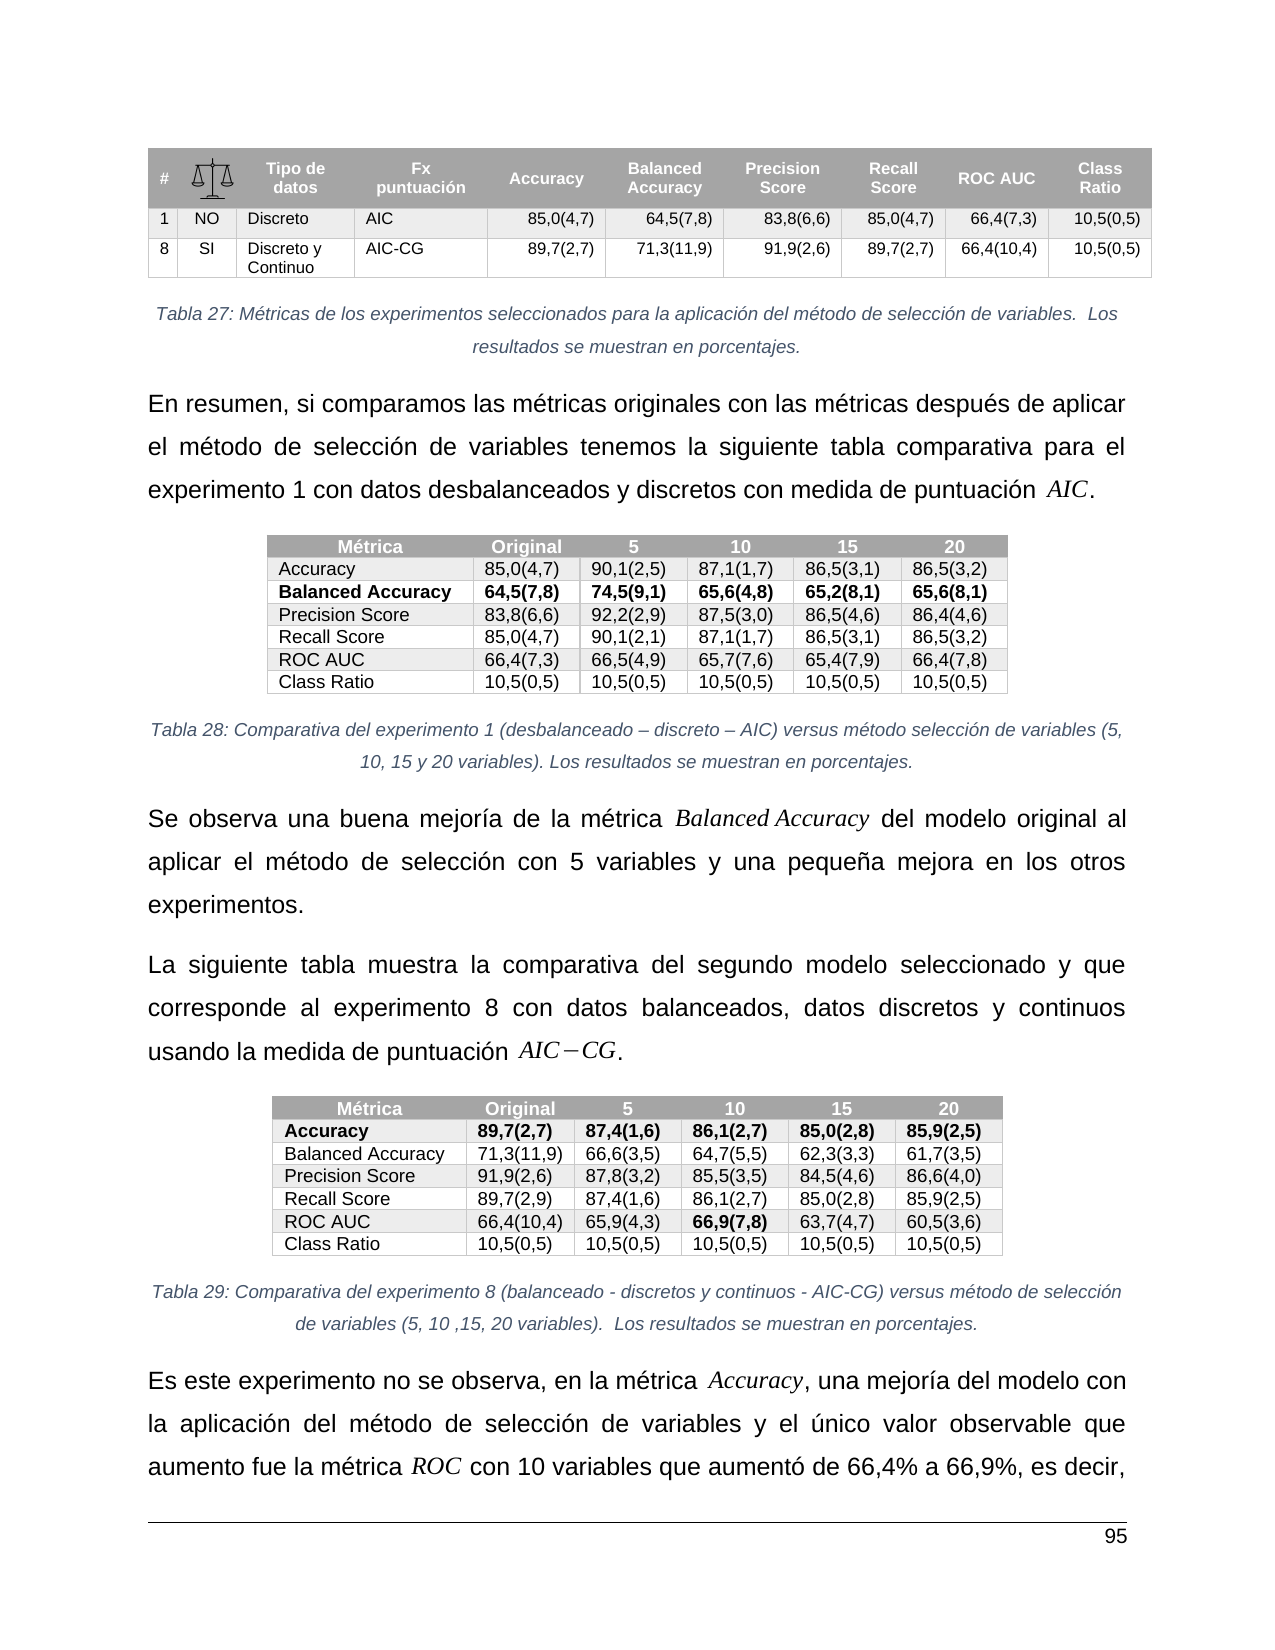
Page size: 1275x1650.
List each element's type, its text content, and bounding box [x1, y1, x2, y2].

table_cell 87,4(1,6) [575, 1120, 681, 1142]
table_cell 66,4(7,3) [946, 209, 1048, 238]
table_cell 66,4(10,4) [946, 239, 1048, 277]
table_cell 10,5(0,5) [575, 1233, 681, 1254]
text Tabla 28: Comparativa del experimento 1 (desbalanceado – discreto – AIC) versus método selección de variables (5, 10, 15 y 20 variables). Los resultados se muestran en porcentajes. [148, 719, 1127, 773]
table_cell 91,9(2,6) [724, 239, 841, 277]
table_cell Class Ratio [268, 671, 473, 693]
table_cell 10,5(0,5) [474, 671, 579, 693]
table_cell 10,5(0,5) [902, 671, 1007, 693]
table_cell Accuracy [273, 1120, 466, 1142]
table_cell ROC AUC [273, 1210, 466, 1232]
table_cell Class Ratio [273, 1233, 466, 1254]
table_cell 62,3(3,3) [789, 1143, 895, 1164]
table_header ROC AUC [946, 149, 1048, 208]
table_cell 66,4(7,3) [474, 649, 579, 670]
table_cell 66,4(10,4) [467, 1210, 574, 1232]
table_cell 85,5(3,5) [682, 1165, 788, 1187]
table_header Métrica [273, 1098, 466, 1119]
table_cell 10,5(0,5) [467, 1233, 574, 1254]
table_cell Recall Score [268, 626, 473, 648]
table_cell 85,9(2,5) [896, 1120, 1002, 1142]
table_header Balanced Accuracy [606, 149, 723, 208]
table_header Original [467, 1098, 574, 1119]
table_header 15 [789, 1098, 895, 1119]
table_cell 90,1(2,1) [581, 626, 687, 648]
table_header 5 [575, 1098, 681, 1119]
table_cell Balanced Accuracy [273, 1143, 466, 1164]
table_header 10 [688, 536, 793, 557]
table_cell Precision Score [268, 604, 473, 625]
table_cell 10,5(0,5) [789, 1233, 895, 1254]
table_header # [149, 149, 177, 208]
table_cell 85,0(4,7) [842, 209, 945, 238]
table_cell NO [178, 209, 236, 238]
table_header Accuracy [488, 149, 605, 208]
table_header Tipo de datos [237, 149, 354, 208]
table_cell 74,5(9,1) [581, 581, 687, 602]
table_header 15 [794, 536, 901, 557]
table_cell 86,5(3,1) [794, 558, 901, 580]
table_cell 90,1(2,5) [581, 558, 687, 580]
table_cell 89,7(2,9) [467, 1188, 574, 1209]
table_header 10 [682, 1098, 788, 1119]
table_cell 89,7(2,7) [488, 239, 605, 277]
table_cell 10,5(0,5) [682, 1233, 788, 1254]
table_cell ROC AUC [268, 649, 473, 670]
table_header Recall Score [842, 149, 945, 208]
table_cell 64,7(5,5) [682, 1143, 788, 1164]
table_cell 86,5(4,6) [794, 604, 901, 625]
table_cell 85,0(2,8) [789, 1120, 895, 1142]
table_cell 71,3(11,9) [467, 1143, 574, 1164]
table_cell Discreto y Continuo [237, 239, 354, 277]
table_header Métrica [268, 536, 473, 557]
table_cell 87,1(1,7) [688, 626, 793, 648]
table_cell 89,7(2,7) [842, 239, 945, 277]
text Se observa una buena mejoría de la métrica del modelo original al aplicar el método de selección con 5 variables y una pequeña mejora en los otros experimentos. [148, 804, 1127, 919]
table_cell 91,9(2,6) [467, 1165, 574, 1187]
table_cell 10,5(0,5) [581, 671, 687, 693]
table_cell Discreto [237, 209, 354, 238]
table_cell AIC-CG [355, 239, 487, 277]
table_cell 86,4(4,6) [902, 604, 1007, 625]
table_header [178, 149, 236, 208]
table_cell 65,6(8,1) [902, 581, 1007, 602]
table_cell 89,7(2,7) [467, 1120, 574, 1142]
text Tabla 29: Comparativa del experimento 8 (balanceado - discretos y continuos - AIC-CG) versus método de selección de variables (5, 10 ,15, 20 variables). Los resultados se muestran en porcentajes. [148, 1281, 1127, 1334]
table_header 20 [902, 536, 1007, 557]
text Tabla 27: Métricas de los experimentos seleccionados para la aplicación del método de selección de variables. Los resultados se muestran en porcentajes. [148, 303, 1127, 357]
table_header 20 [896, 1098, 1002, 1119]
table_cell 85,0(2,8) [789, 1188, 895, 1209]
table_cell 83,8(6,6) [724, 209, 841, 238]
table_cell 85,0(4,7) [488, 209, 605, 238]
table_cell Accuracy [268, 558, 473, 580]
table_cell 85,9(2,5) [896, 1188, 1002, 1209]
table_cell 83,8(6,6) [474, 604, 579, 625]
table_cell 86,5(3,2) [902, 626, 1007, 648]
table_cell 10,5(0,5) [1049, 209, 1151, 238]
table_cell 87,4(1,6) [575, 1188, 681, 1209]
table_cell 63,7(4,7) [789, 1210, 895, 1232]
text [148, 1366, 1127, 1481]
table_cell 10,5(0,5) [896, 1233, 1002, 1254]
table_cell 86,1(2,7) [682, 1188, 788, 1209]
table_cell 66,6(3,5) [575, 1143, 681, 1164]
table_cell 86,1(2,7) [682, 1120, 788, 1142]
table_cell 65,6(4,8) [688, 581, 793, 602]
table_cell Recall Score [273, 1188, 466, 1209]
table_cell 87,1(1,7) [688, 558, 793, 580]
table_cell 65,4(7,9) [794, 649, 901, 670]
text En resumen, si comparamos las métricas originales con las métricas después de aplicar el método de selección de variables tenemos la siguiente tabla comparativa para el experimento 1 con datos desbalanceados y discretos con medida de puntuación . [148, 388, 1127, 503]
table_cell 66,4(7,8) [902, 649, 1007, 670]
table_cell 85,0(4,7) [474, 558, 579, 580]
table_cell Balanced Accuracy [268, 581, 473, 602]
table_cell 86,5(3,1) [794, 626, 901, 648]
table_cell 86,6(4,0) [896, 1165, 1002, 1187]
table_cell 60,5(3,6) [896, 1210, 1002, 1232]
table_cell 92,2(2,9) [581, 604, 687, 625]
table_cell 65,9(4,3) [575, 1210, 681, 1232]
table_cell 10,5(0,5) [1049, 239, 1151, 277]
table_cell 10,5(0,5) [688, 671, 793, 693]
picture [188, 154, 237, 203]
table_cell 65,2(8,1) [794, 581, 901, 602]
table_cell 64,5(7,8) [474, 581, 579, 602]
table_cell 71,3(11,9) [606, 239, 723, 277]
table_cell 87,8(3,2) [575, 1165, 681, 1187]
table_cell 8 [149, 239, 177, 277]
table_cell 84,5(4,6) [789, 1165, 895, 1187]
table_cell 85,0(4,7) [474, 626, 579, 648]
table_cell SI [178, 239, 236, 277]
table_header 5 [581, 536, 687, 557]
table_header Class Ratio [1049, 149, 1151, 208]
table_cell 65,7(7,6) [688, 649, 793, 670]
table_header Fx puntuación [355, 149, 487, 208]
table_cell 1 [149, 209, 177, 238]
table_cell 66,9(7,8) [682, 1210, 788, 1232]
text La siguiente tabla muestra la comparativa del segundo modelo seleccionado y que corresponde al experimento 8 con datos balanceados, datos discretos y continuos usando la medida de puntuación . [148, 950, 1127, 1065]
table_header Precision Score [724, 149, 841, 208]
table_cell AIC [355, 209, 487, 238]
table_cell 86,5(3,2) [902, 558, 1007, 580]
table_cell 87,5(3,0) [688, 604, 793, 625]
table_cell 10,5(0,5) [794, 671, 901, 693]
table_cell Precision Score [273, 1165, 466, 1187]
table_cell 64,5(7,8) [606, 209, 723, 238]
table_header Original [474, 536, 579, 557]
table_cell 66,5(4,9) [581, 649, 687, 670]
table_cell 61,7(3,5) [896, 1143, 1002, 1164]
